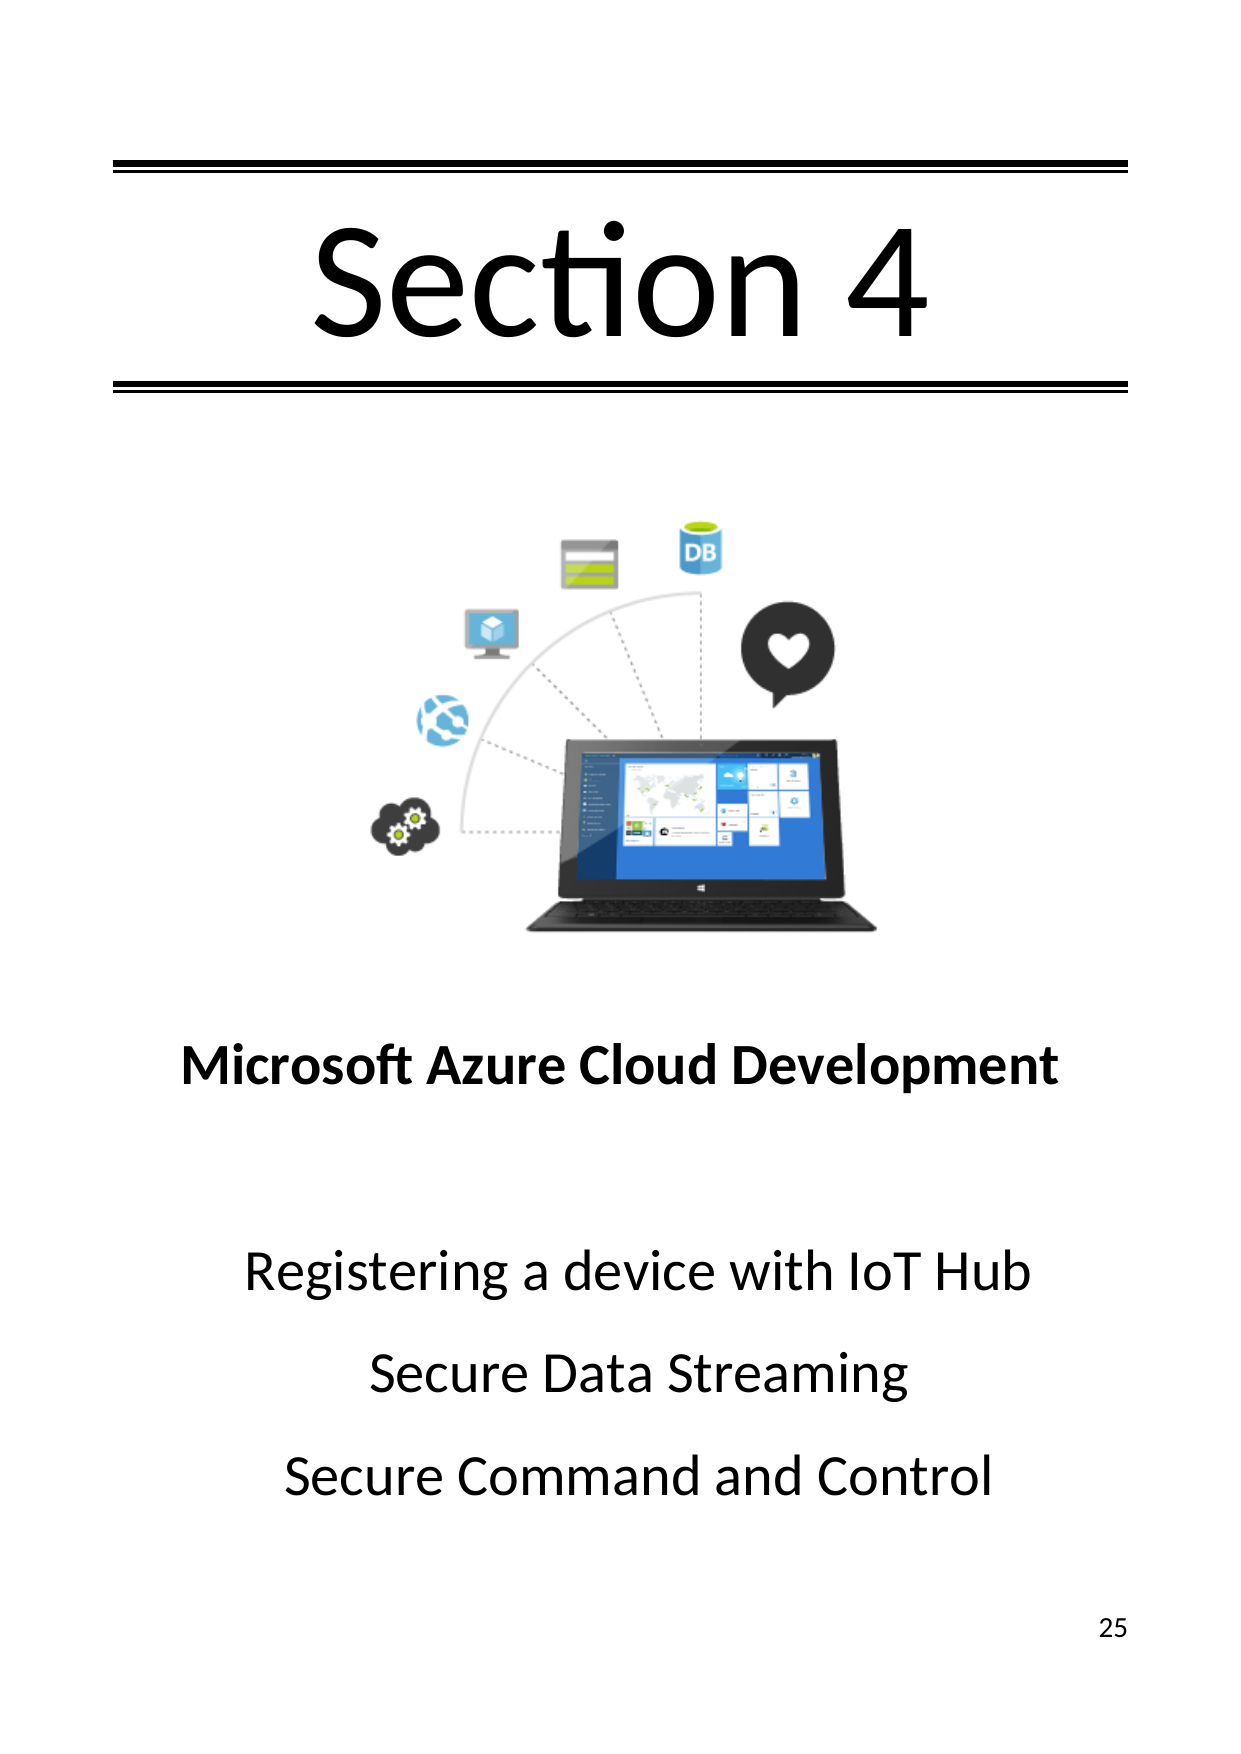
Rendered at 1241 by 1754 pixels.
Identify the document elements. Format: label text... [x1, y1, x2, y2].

text Secure Data Streaming [150, 1336, 1128, 1407]
subtitle Section 4 [112, 171, 1128, 393]
text Registering a device with IoT Hub [150, 1233, 1128, 1305]
picture [355, 506, 885, 941]
text Microsoft Azure Cloud Development [112, 1028, 1128, 1099]
text Secure Command and Control [150, 1439, 1128, 1510]
